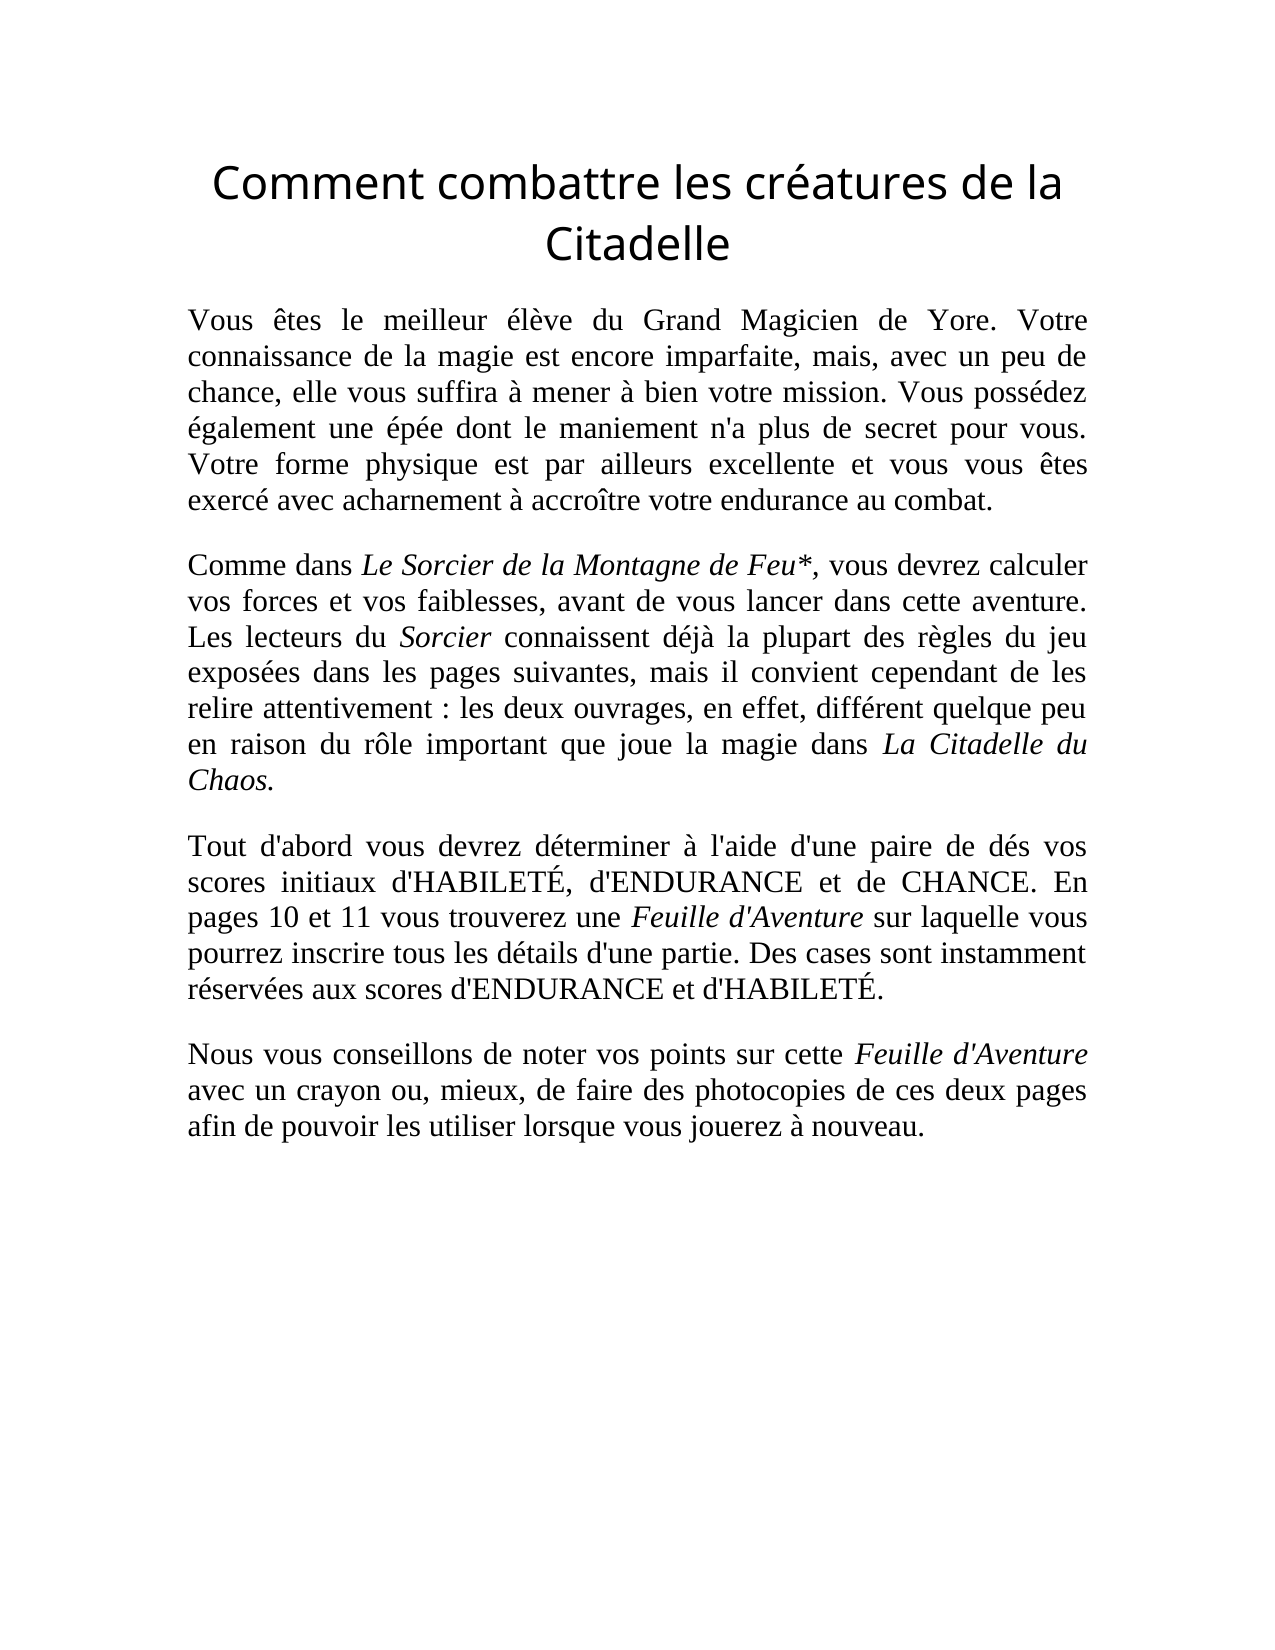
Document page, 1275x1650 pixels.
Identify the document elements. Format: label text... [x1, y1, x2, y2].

text Citadelle [171, 211, 1104, 273]
text Comme dans Le Sorcier de la Montagne de Feu*, vous devrez calculer vos forces et vos faiblesses, avant de vous lancer dans cette aventure. Les lecteurs du Sorcier connaissent déjà la plupart des règles du jeu exposées dans les pages suivantes, mais il convient cependant de les relire attentivement : les deux ouvrages, en effet, différent quelque peu en raison du rôle important que joue la magie dans La Citadelle du Chaos. [187, 546, 1088, 797]
text Nous vous conseillons de noter vos points sur cette Feuille d'Aventure avec un crayon ou, mieux, de faire des photocopies de ces deux pages afin de pouvoir les utiliser lorsque vous jouerez à nouveau. [187, 1036, 1088, 1143]
text Tout d'abord vous devrez déterminer à l'aide d'une paire de dés vos scores initiaux d'HABILETÉ, d'ENDURANCE et de CHANCE. En pages 10 et 11 vous trouverez une Feuille d'Aventure sur laquelle vous pourrez inscrire tous les détails d'une partie. Des cases sont instamment réservées aux scores d'ENDURANCE et d'HABILETÉ. [187, 827, 1088, 1007]
text Vous êtes le meilleur élève du Grand Magicien de Yore. Votre connaissance de la magie est encore imparfaite, mais, avec un peu de chance, elle vous suffira à mener à bien votre mission. Vous possédez également une épée dont le maniement n'a plus de secret pour vous. Votre forme physique est par ailleurs excellente et vous vous êtes exercé avec acharnement à accroître votre endurance au combat. [187, 301, 1088, 517]
text Comment combattre les créatures de la [171, 154, 1104, 211]
